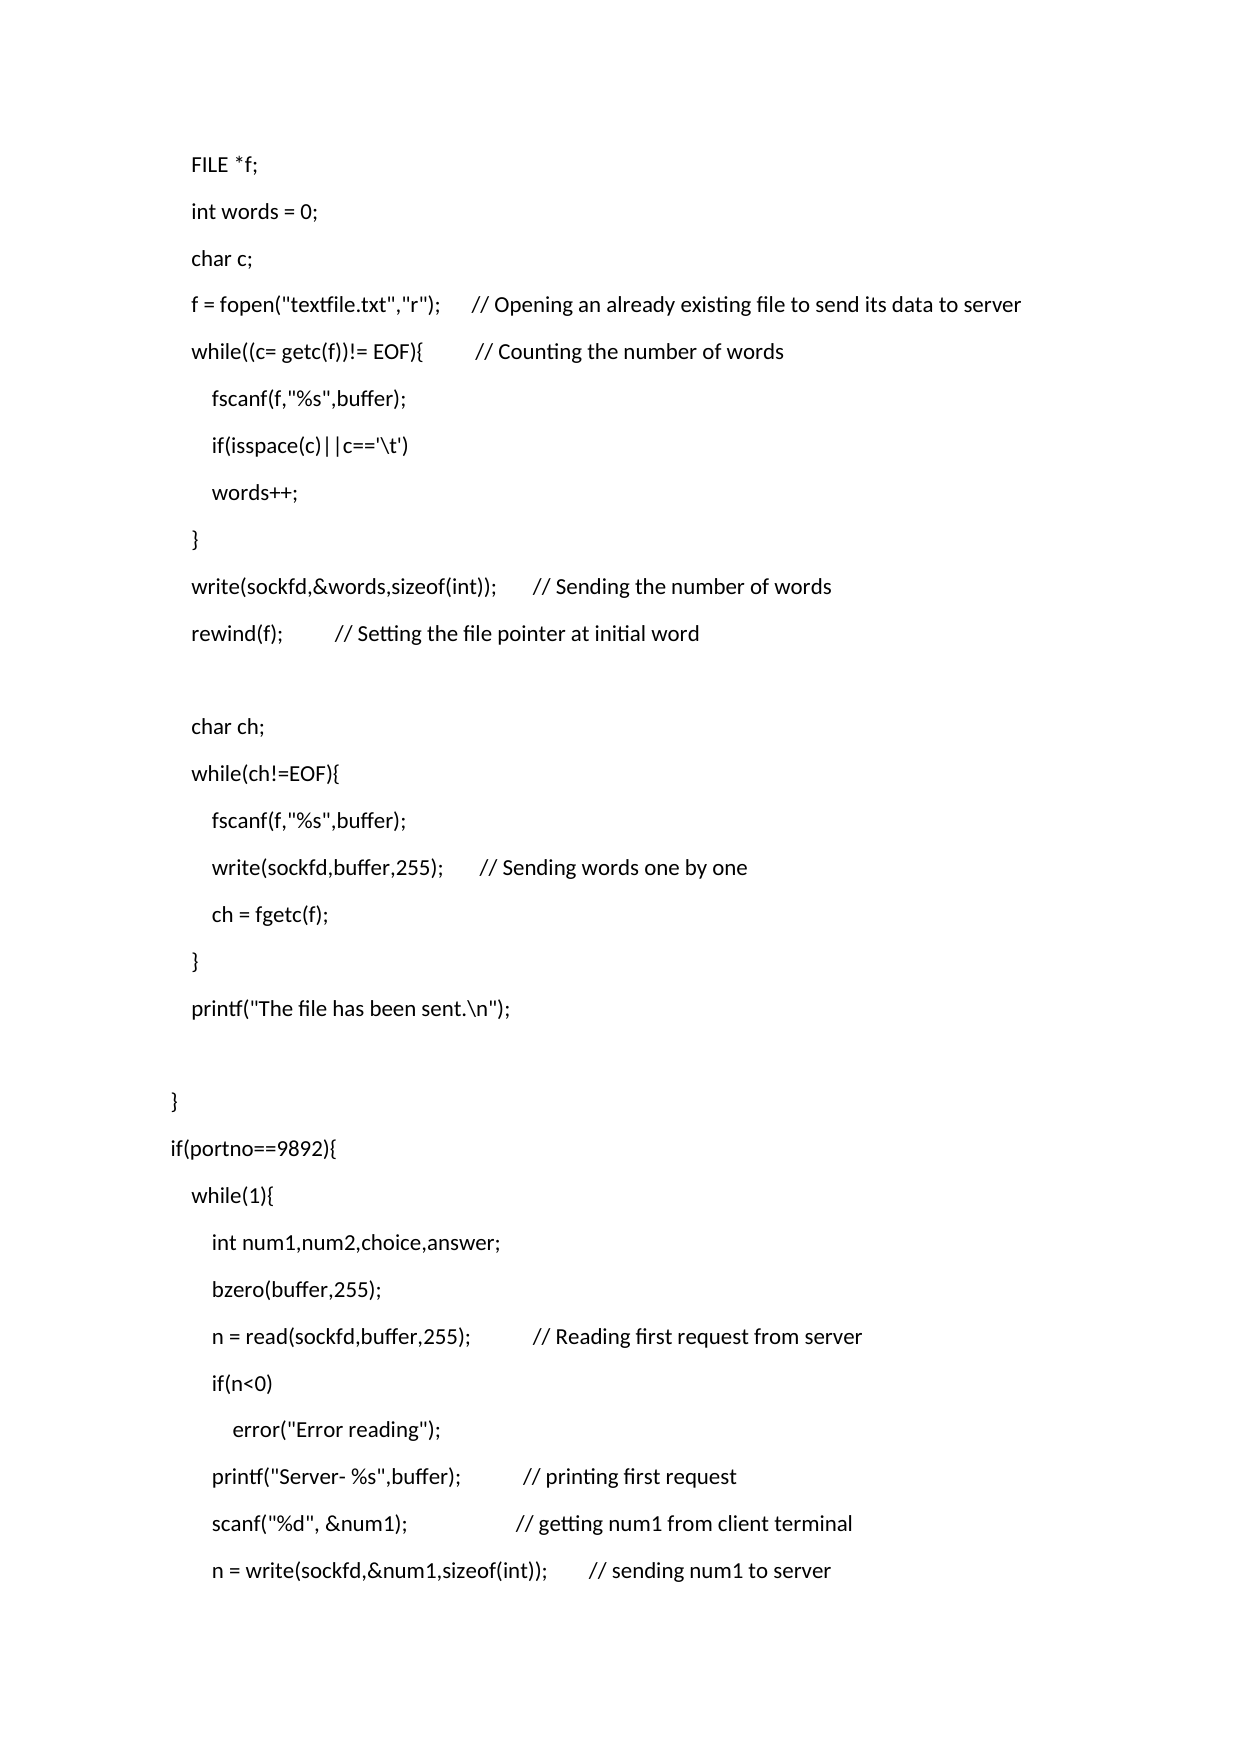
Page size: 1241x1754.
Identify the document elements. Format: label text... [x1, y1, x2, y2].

text scanf("%d", &num1); // getting num1 from client terminal [150, 1509, 1090, 1537]
text if(n<0) [150, 1369, 1090, 1397]
text fscanf(f,"%s",buffer); [150, 806, 1090, 834]
text write(sockfd,buffer,255); // Sending words one by one [150, 853, 1090, 881]
text bzero(buffer,255); [150, 1275, 1090, 1303]
text FILE *f; [150, 150, 1090, 178]
text error("Error reading"); [150, 1416, 1090, 1444]
text while((c= getc(f))!= EOF){ // Counting the number of words [150, 337, 1090, 366]
text } [150, 525, 1090, 553]
text } [150, 947, 1090, 975]
text int num1,num2,choice,answer; [150, 1228, 1090, 1256]
text int words = 0; [150, 197, 1090, 225]
text char c; [150, 244, 1090, 272]
text ch = fgetc(f); [150, 900, 1090, 928]
text if(portno==9892){ [150, 1134, 1090, 1162]
text words++; [150, 478, 1090, 506]
text printf("The file has been sent.\n"); [150, 994, 1090, 1022]
text n = read(sockfd,buffer,255); // Reading first request from server [150, 1322, 1090, 1350]
text f = fopen("textfile.txt","r"); // Opening an already existing file to send its data to server [150, 291, 1090, 319]
text if(isspace(c)||c=='\t') [150, 431, 1090, 459]
text while(ch!=EOF){ [150, 759, 1090, 787]
text while(1){ [150, 1181, 1090, 1209]
text n = write(sockfd,&num1,sizeof(int)); // sending num1 to server [150, 1556, 1090, 1584]
text rewind(f); // Setting the file pointer at initial word [150, 619, 1090, 647]
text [150, 1462, 1090, 1491]
text write(sockfd,&words,sizeof(int)); // Sending the number of words [150, 572, 1090, 600]
text fscanf(f,"%s",buffer); [150, 384, 1090, 412]
text char ch; [150, 712, 1090, 741]
text } [150, 1087, 1090, 1116]
